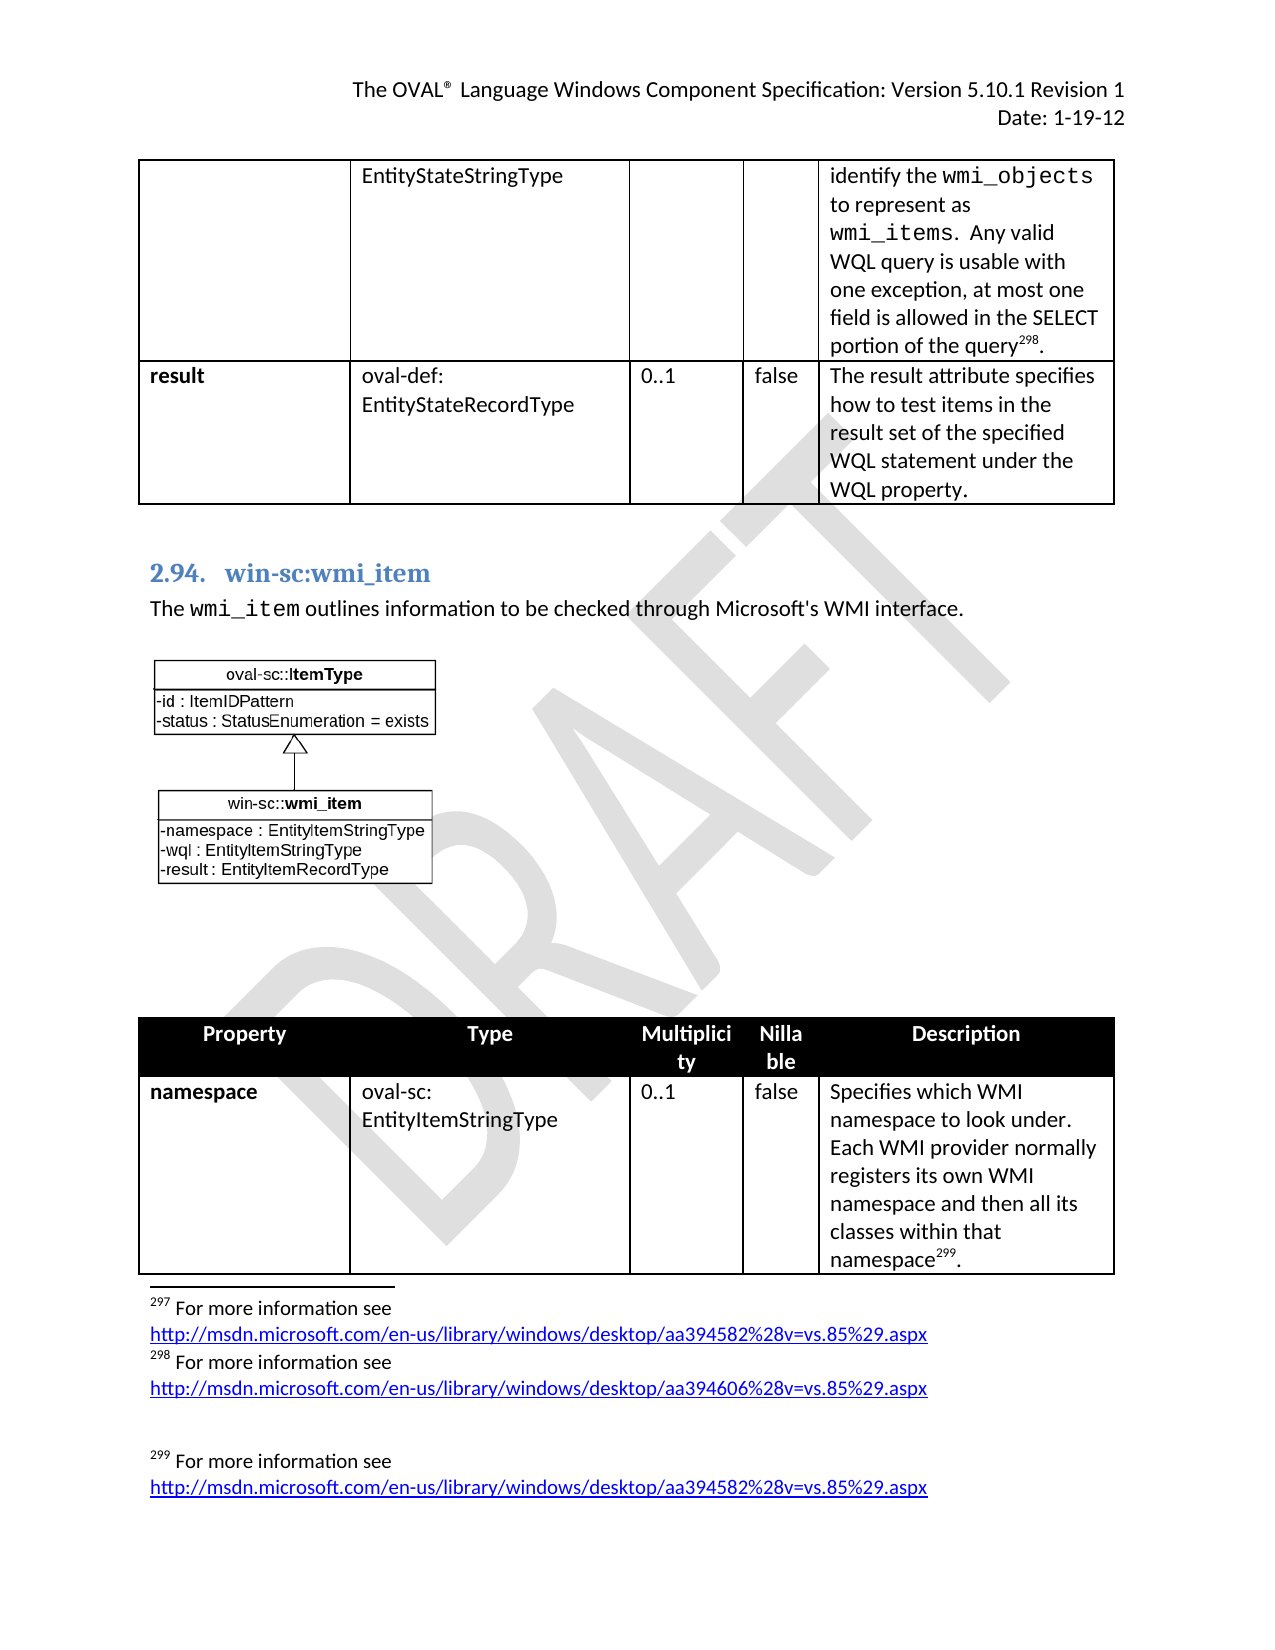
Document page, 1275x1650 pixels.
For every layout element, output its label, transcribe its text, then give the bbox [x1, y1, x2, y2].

subtitle win-sc:wmi_item [150, 558, 1125, 589]
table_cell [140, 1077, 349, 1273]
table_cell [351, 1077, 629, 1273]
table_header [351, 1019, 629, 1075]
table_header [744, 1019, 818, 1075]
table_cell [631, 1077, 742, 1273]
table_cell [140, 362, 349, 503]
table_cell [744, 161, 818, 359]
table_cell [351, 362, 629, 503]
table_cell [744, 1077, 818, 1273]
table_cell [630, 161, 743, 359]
text The wmi_item outlines information to be checked through Microsoft's WMI interface. [150, 594, 1125, 623]
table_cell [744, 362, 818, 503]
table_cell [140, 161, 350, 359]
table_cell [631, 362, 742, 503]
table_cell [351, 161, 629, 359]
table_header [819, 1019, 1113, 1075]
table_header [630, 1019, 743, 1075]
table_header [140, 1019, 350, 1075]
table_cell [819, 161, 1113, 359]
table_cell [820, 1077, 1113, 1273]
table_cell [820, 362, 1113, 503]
